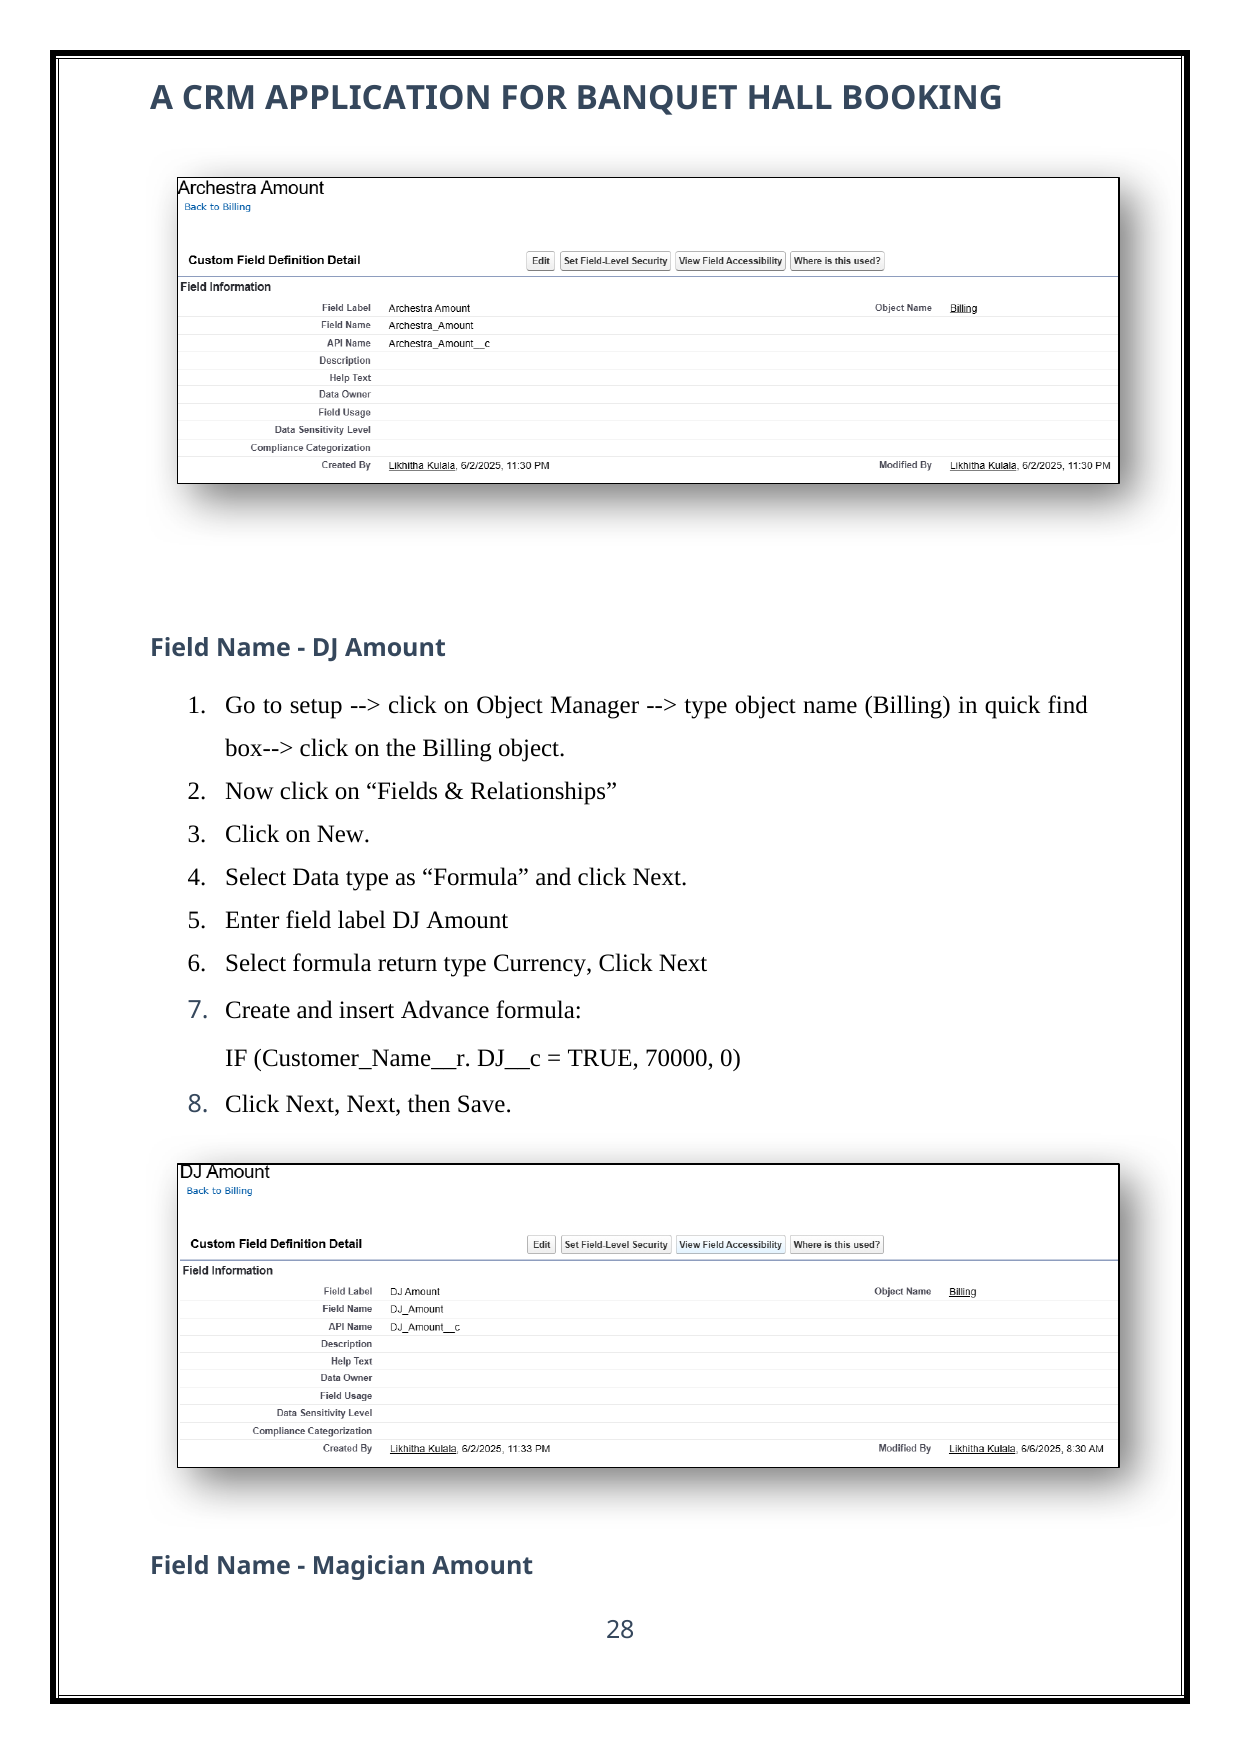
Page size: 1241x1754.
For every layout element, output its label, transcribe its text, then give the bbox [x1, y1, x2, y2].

list Select Data type as “Formula” and click Next. [187, 862, 1090, 891]
list Create and insert Advance formula: [187, 992, 1090, 1026]
picture [178, 178, 1118, 483]
list Click on New. [187, 819, 1090, 848]
picture [178, 1165, 1118, 1467]
text Field Name - DJ Amount [150, 630, 1090, 664]
text Field Name - Magician Amount [150, 1548, 1090, 1582]
list Now click on “Fields & Relationships” [187, 776, 1090, 805]
text IF (Customer_Name__r. DJ__c = TRUE, 70000, 0) [225, 1043, 1090, 1071]
list Enter field label DJ Amount [187, 905, 1090, 934]
list Go to setup --> click on Object Manager --> type object name (Billing) in quick find box--> click on the Billing object. [187, 690, 1090, 762]
list Select formula return type Currency, Click Next [187, 948, 1090, 977]
list Click Next, Next, then Save. [187, 1086, 1090, 1120]
